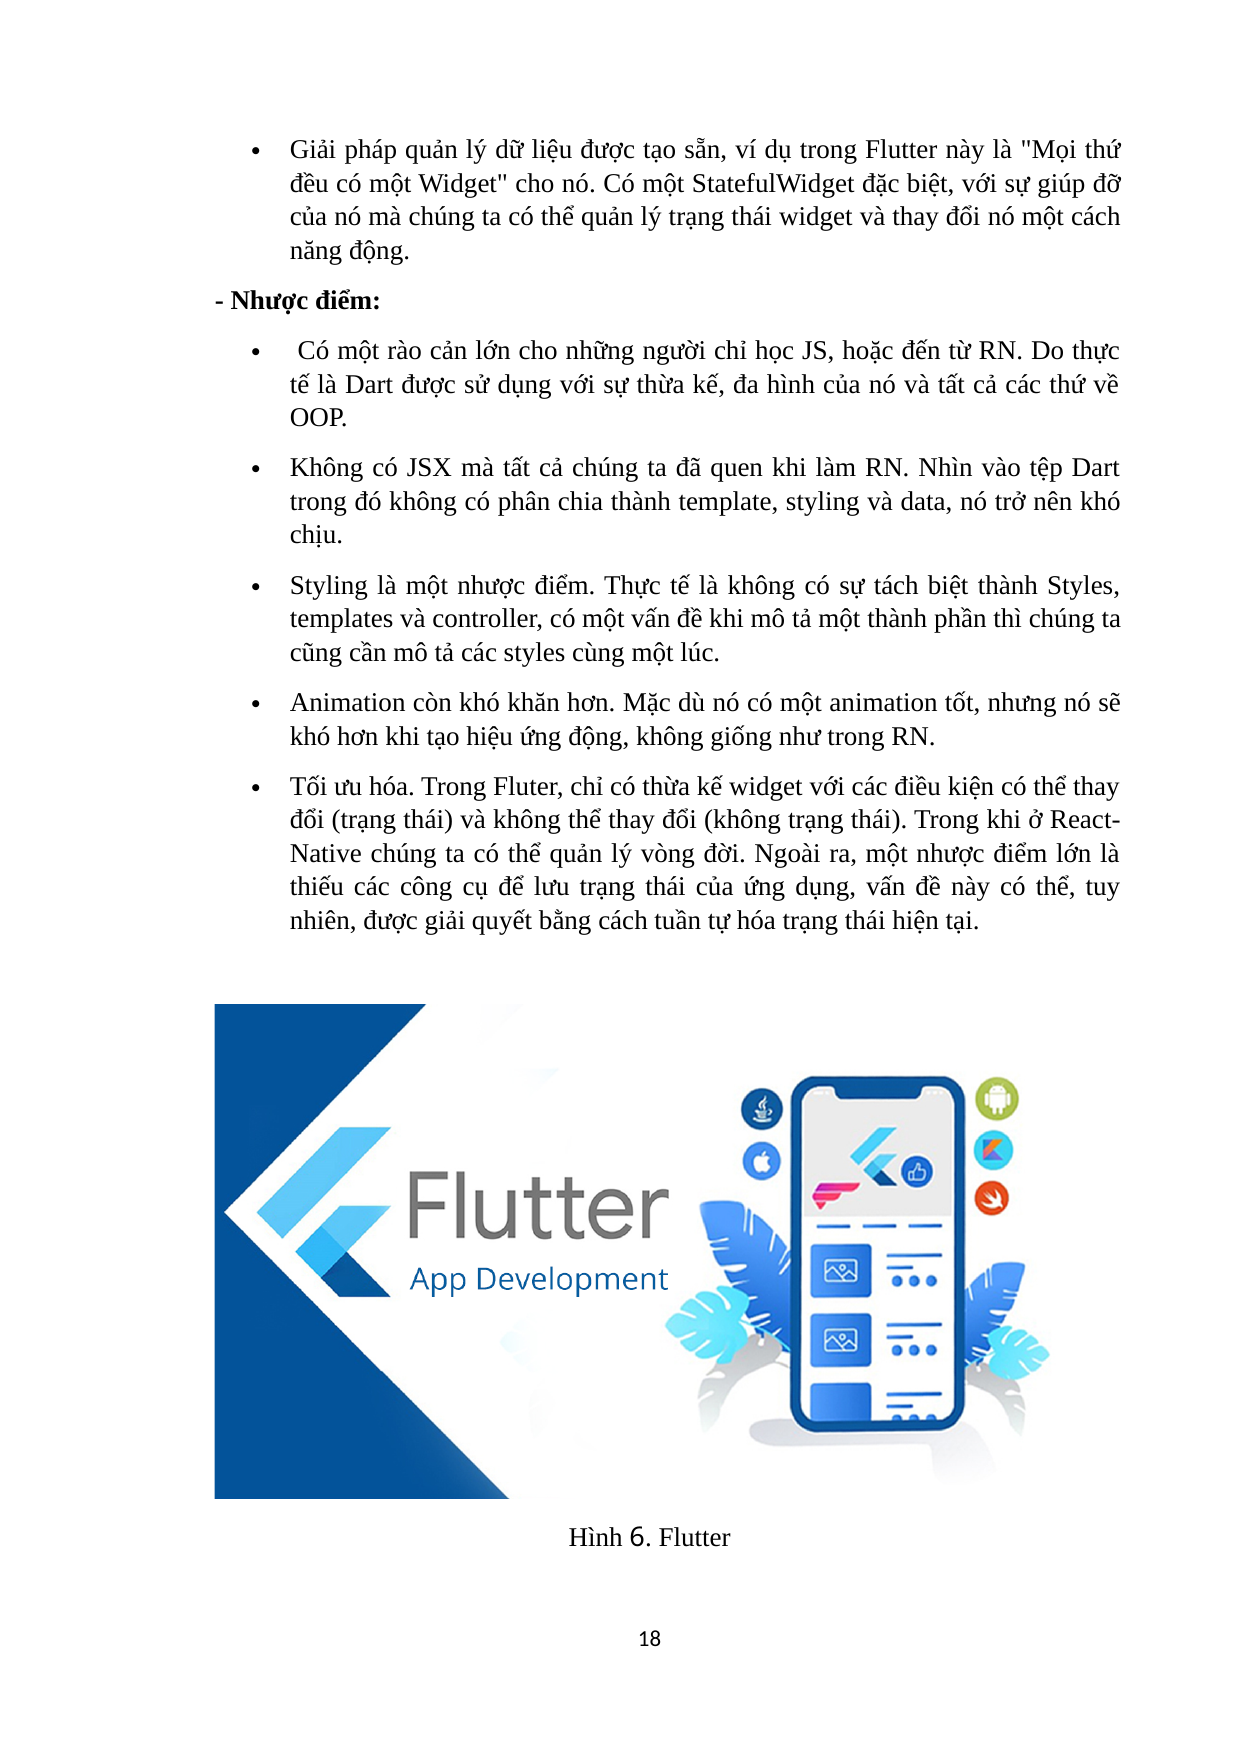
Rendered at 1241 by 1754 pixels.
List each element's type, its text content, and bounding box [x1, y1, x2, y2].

list Có một rào cản lớn cho những người chỉ học JS, hoặc đến từ RN. Do thực tế là Dart được sử dụng với sự thừa kế, đa hình của nó và tất cả các thứ về OOP. [252, 334, 1122, 432]
picture [214, 1004, 1063, 1499]
list Animation còn khó khăn hơn. Mặc dù nó có một animation tốt, nhưng nó sẽ khó hơn khi tạo hiệu ứng động, không giống như trong RN. [252, 686, 1122, 751]
text - Nhược điểm: [214, 284, 1122, 315]
list Không có JSX mà tất cả chúng ta đã quen khi làm RN. Nhìn vào tệp Dart trong đó không có phân chia thành template, styling và data, nó trở nên khó chịu. [252, 451, 1122, 550]
text Hình 6. Flutter [177, 1518, 1122, 1555]
list Tối ưu hóa. Trong Fluter, chỉ có thừa kế widget với các điều kiện có thể thay đổi (trạng thái) và không thể thay đổi (không trạng thái). Trong khi ở React-Native chúng ta có thể quản lý vòng đời. Ngoài ra, một nhược điểm lớn là thiếu các công cụ để lưu trạng thái của ứng dụng, vấn đề này có thể, tuy nhiên, được giải quyết bằng cách tuần tự hóa trạng thái hiện tại. [252, 770, 1122, 935]
list Styling là một nhược điểm. Thực tế là không có sự tách biệt thành Styles, templates và controller, có một vấn đề khi mô tả một thành phần thì chúng ta cũng cần mô tả các styles cùng một lúc. [252, 569, 1122, 667]
list Giải pháp quản lý dữ liệu được tạo sẵn, ví dụ trong Flutter này là "Mọi thứ đều có một Widget" cho nó. Có một StatefulWidget đặc biệt, với sự giúp đỡ của nó mà chúng ta có thể quản lý trạng thái widget và thay đổi nó một cách năng động. [252, 133, 1122, 265]
